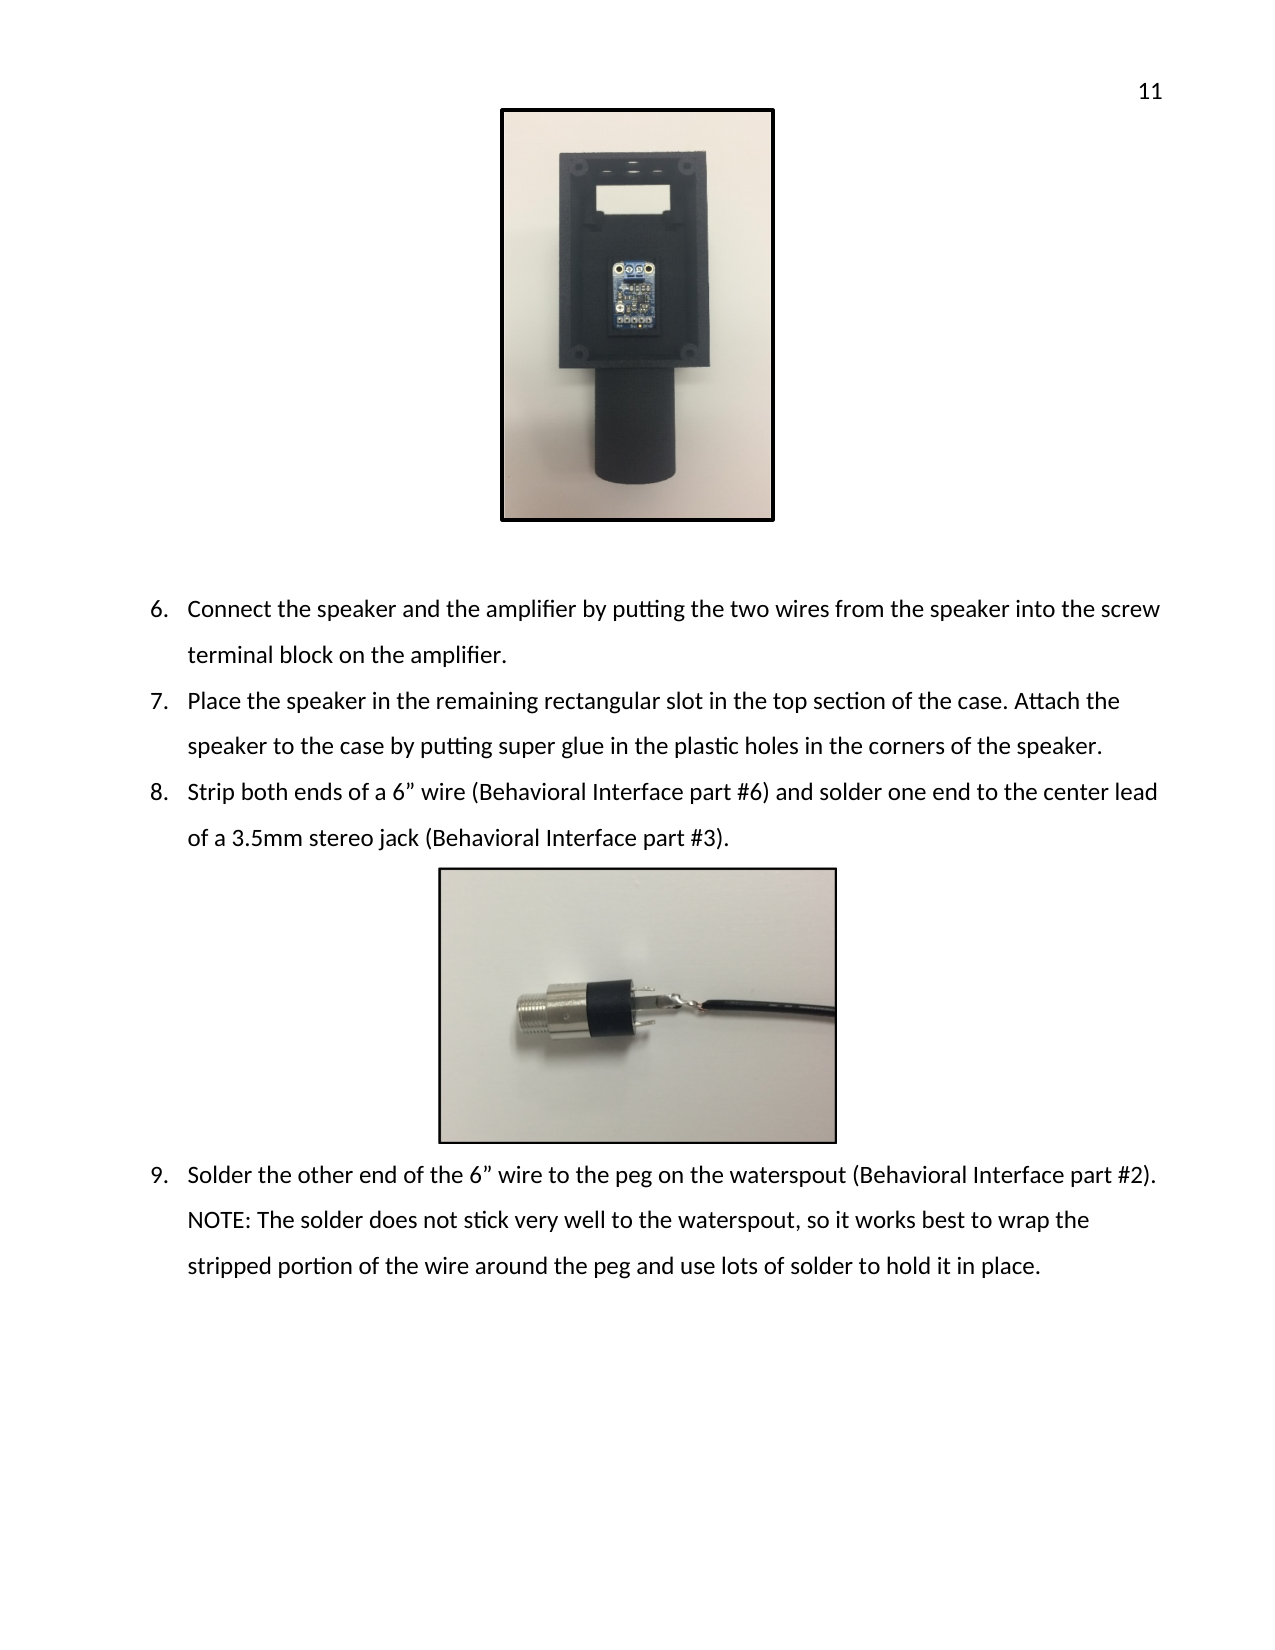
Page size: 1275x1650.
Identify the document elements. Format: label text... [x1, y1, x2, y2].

picture [504, 112, 771, 518]
list Place the speaker in the remaining rectangular slot in the top section of the case. Attach the speaker to the case by putting super glue in the plastic holes in the corners of the speaker. [150, 685, 1162, 761]
list Solder the other end of the 6” wire to the peg on the waterspout (Behavioral Interface part #2). NOTE: The solder does not stick very well to the waterspout, so it works best to wrap the stripped portion of the wire around the peg and use lots of solder to hold it in place. [150, 1159, 1162, 1281]
list Connect the speaker and the amplifier by putting the two wires from the speaker into the screw terminal block on the amplifier. [150, 593, 1162, 669]
picture [439, 868, 837, 1144]
list Strip both ends of a 6” wire (Behavioral Interface part #6) and solder one end to the center lead of a 3.5mm stereo jack (Behavioral Interface part #3). [150, 776, 1162, 852]
